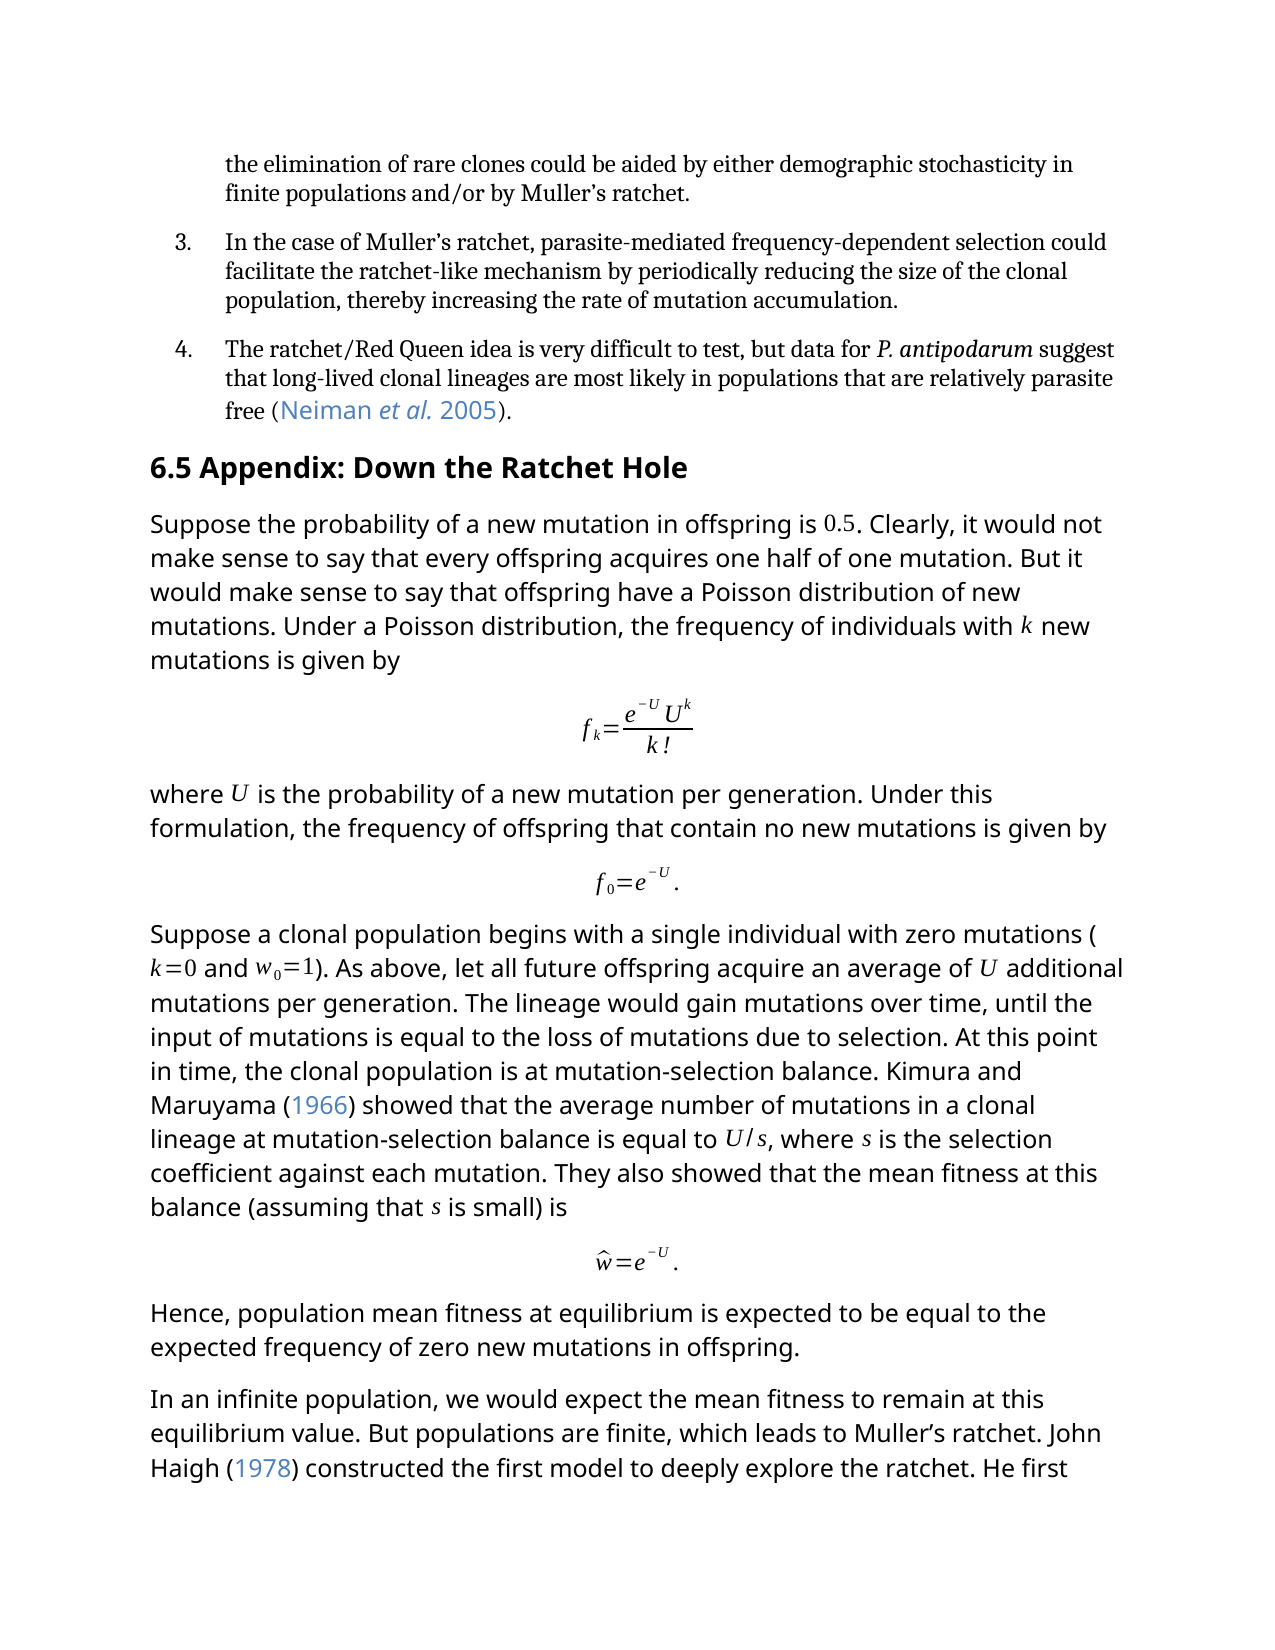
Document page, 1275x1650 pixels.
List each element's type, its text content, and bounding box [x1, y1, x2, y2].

subtitle 6.5 Appendix: Down the Ratchet Hole [150, 448, 1125, 487]
text Hence, population mean fitness at equilibrium is expected to be equal to the expected frequency of zero new mutations in offspring. [150, 1295, 1125, 1363]
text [150, 1382, 1125, 1484]
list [175, 150, 1125, 207]
list In the case of Muller’s ratchet, parasite-mediated frequency-dependent selection could facilitate the ratchet-like mechanism by periodically reducing the size of the clonal population, thereby increasing the rate of mutation accumulation. [175, 228, 1125, 314]
list The ratchet/Red Queen idea is very difficult to test, but data for P. antipodarum suggest that long-lived clonal lineages are most likely in populations that are relatively parasite free (Neiman et al. 2005). [175, 335, 1125, 427]
text where is the probability of a new mutation per generation. Under this formulation, the frequency of offspring that contain no new mutations is given by [150, 777, 1125, 845]
text Suppose the probability of a new mutation in offspring is . Clearly, it would not make sense to say that every offspring acquires one half of one mutation. But it would make sense to say that offspring have a Poisson distribution of new mutations. Under a Poisson distribution, the frequency of individuals with new mutations is given by [150, 506, 1125, 677]
text Suppose a clonal population begins with a single individual with zero mutations ( and ). As above, let all future offspring acquire an average of additional mutations per generation. The lineage would gain mutations over time, until the input of mutations is equal to the loss of mutations due to selection. At this point in time, the clonal population is at mutation-selection balance. Kimura and Maruyama (1966) showed that the average number of mutations in a clonal lineage at mutation-selection balance is equal to , where is the selection coefficient against each mutation. They also showed that the mean fitness at this balance (assuming that is small) is [150, 917, 1125, 1224]
